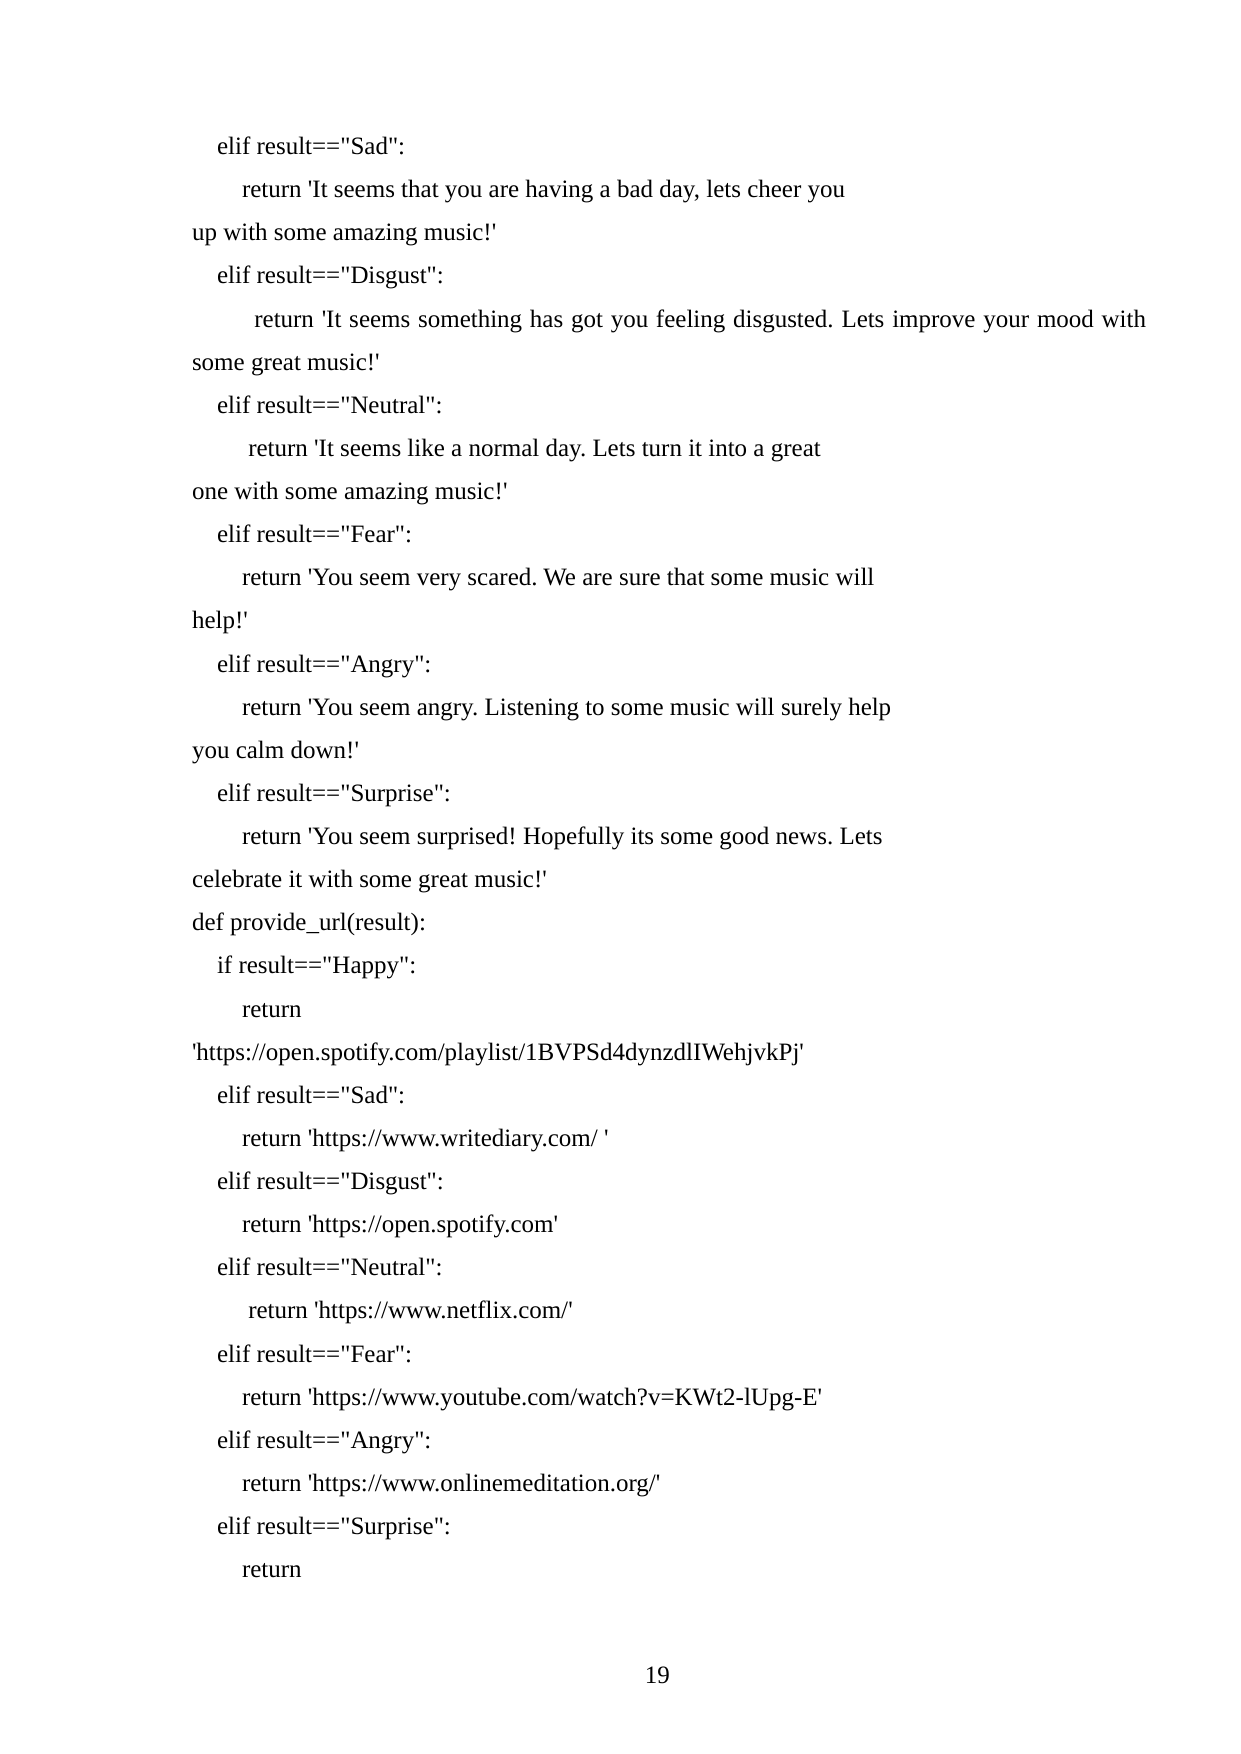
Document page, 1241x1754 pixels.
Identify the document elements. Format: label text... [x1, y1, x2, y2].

text return 'It seems like a normal day. Lets turn it into a great [192, 433, 1148, 462]
text up with some amazing music!' [192, 217, 1148, 246]
text elif result=="Angry": [192, 649, 1148, 677]
text return 'It seems something has got you feeling disgusted. Lets improve your mood with some great music!' [192, 304, 1148, 376]
text elif result=="Fear": [192, 1339, 1148, 1367]
text return [192, 1554, 1148, 1583]
text elif result=="Surprise": [192, 1511, 1148, 1540]
text you calm down!' [192, 735, 1148, 764]
text one with some amazing music!' [192, 476, 1148, 505]
text return 'You seem very scared. We are sure that some music will [192, 562, 1148, 591]
text elif result=="Neutral": [192, 390, 1148, 419]
text elif result=="Disgust": [192, 1166, 1148, 1195]
text return [192, 994, 1148, 1022]
text elif result=="Surprise": [192, 778, 1148, 807]
text elif result=="Neutral": [192, 1252, 1148, 1281]
text elif result=="Sad": [192, 131, 1148, 160]
text return 'https://www.onlinemeditation.org/' [192, 1468, 1148, 1497]
text elif result=="Disgust": [192, 261, 1148, 289]
text return 'https://www.netflix.com/' [192, 1296, 1148, 1324]
text if result=="Happy": [192, 951, 1148, 979]
text return 'You seem surprised! Hopefully its some good news. Lets [192, 821, 1148, 850]
text return 'It seems that you are having a bad day, lets cheer you [192, 174, 1148, 203]
text return 'https://www.youtube.com/watch?v=KWt2-lUpg-E' [192, 1382, 1148, 1411]
text celebrate it with some great music!' [192, 864, 1148, 893]
text return 'https://www.writediary.com/ ' [192, 1123, 1148, 1152]
text 'https://open.spotify.com/playlist/1BVPSd4dynzdlIWehjvkPj' [192, 1037, 1148, 1066]
text help!' [192, 606, 1148, 634]
text elif result=="Fear": [192, 519, 1148, 548]
text elif result=="Sad": [192, 1080, 1148, 1109]
text return 'You seem angry. Listening to some music will surely help [192, 692, 1148, 721]
text return 'https://open.spotify.com' [192, 1209, 1148, 1238]
text elif result=="Angry": [192, 1425, 1148, 1454]
text def provide_url(result): [192, 907, 1148, 936]
